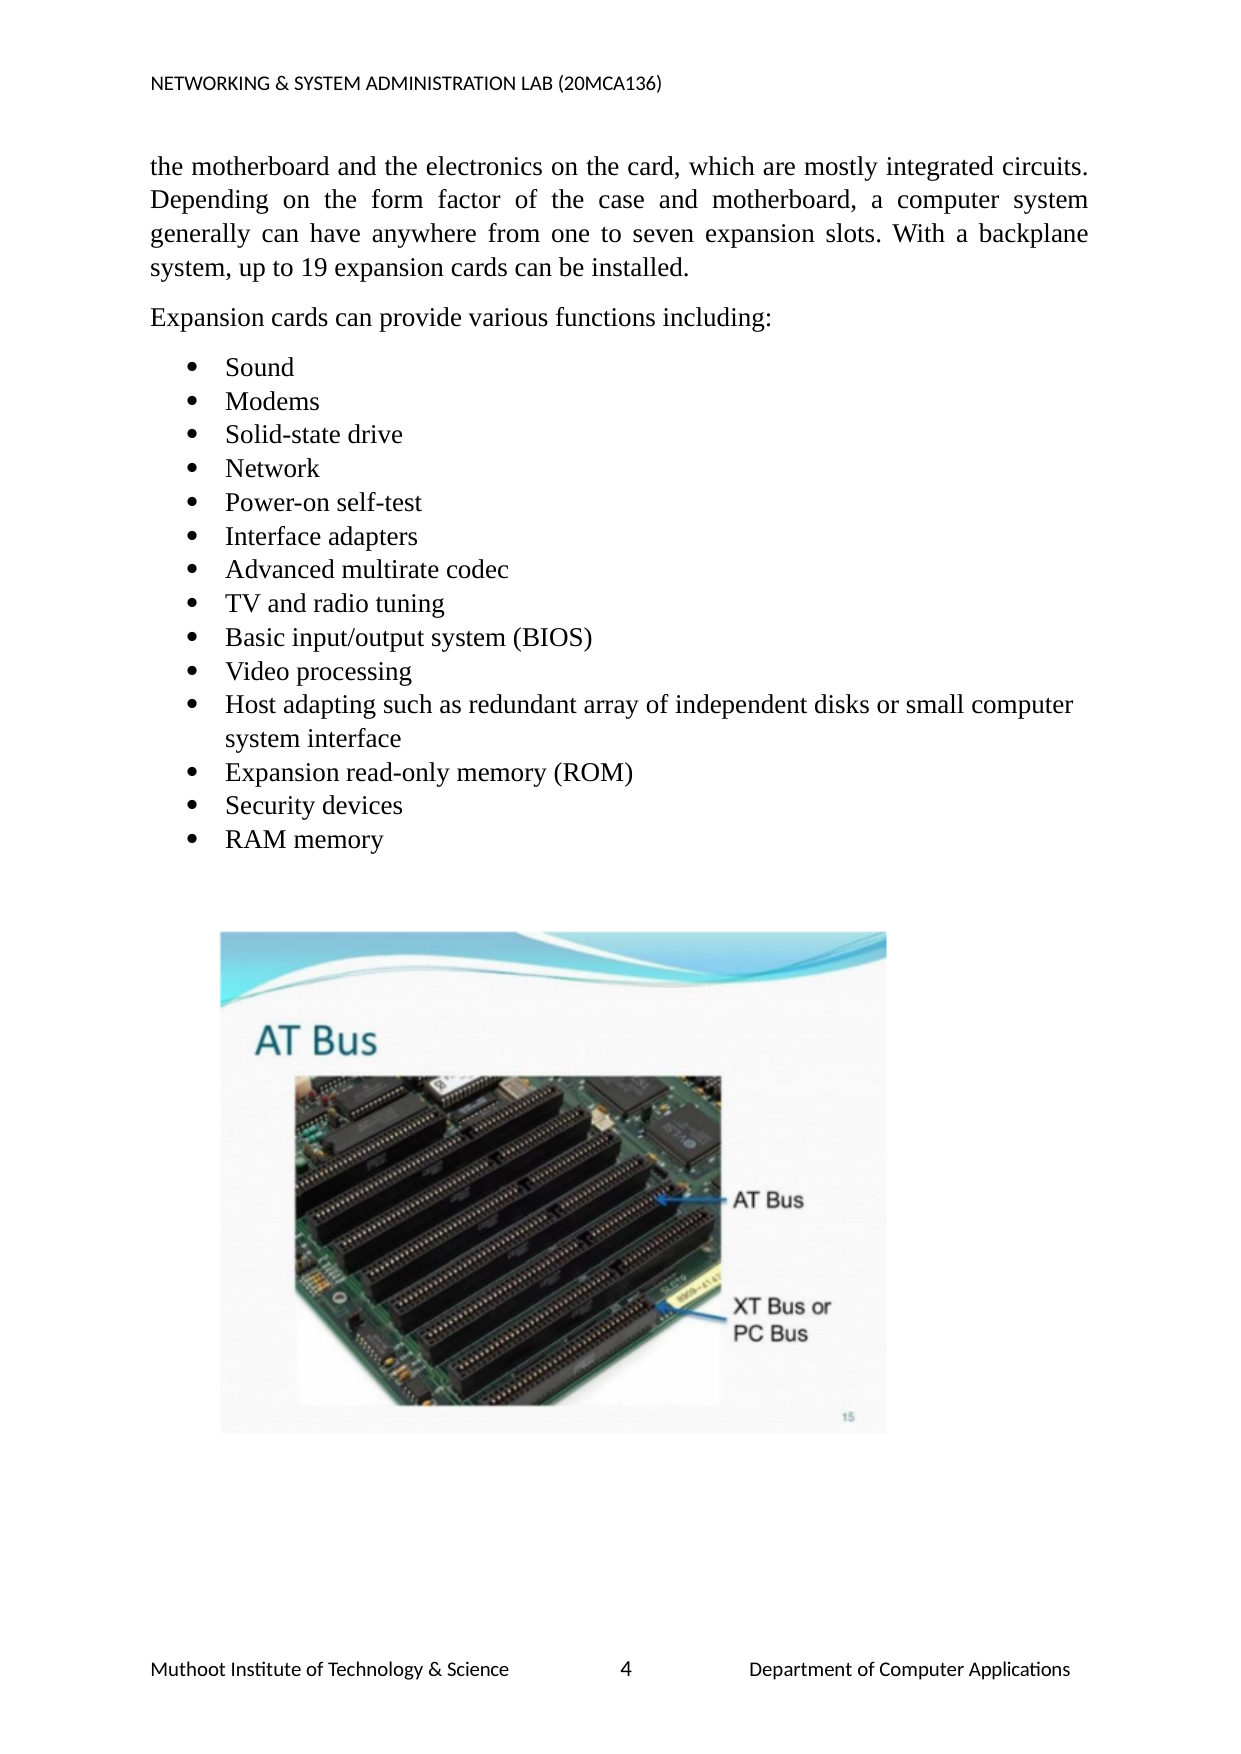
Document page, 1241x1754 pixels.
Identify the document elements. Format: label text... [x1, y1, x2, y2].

list TV and radio tuning [187, 587, 1090, 618]
list Network [187, 452, 1090, 483]
list Interface adapters [187, 520, 1090, 551]
list Power-on self-test [187, 486, 1090, 517]
list Basic input/output system (BIOS) [187, 621, 1090, 652]
text Expansion cards can provide various functions including: [150, 301, 1090, 332]
list Expansion read-only memory (ROM) [187, 756, 1090, 787]
list Advanced multirate codec [187, 553, 1090, 585]
list Host adapting such as redundant array of independent disks or small computer system interface [187, 688, 1090, 753]
picture [150, 873, 964, 1491]
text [150, 150, 1090, 282]
list Sound [187, 351, 1090, 382]
list RAM memory [187, 823, 1090, 854]
list Solid-state drive [187, 418, 1090, 450]
list Video processing [187, 655, 1090, 686]
list Security devices [187, 789, 1090, 821]
list Modems [187, 385, 1090, 416]
